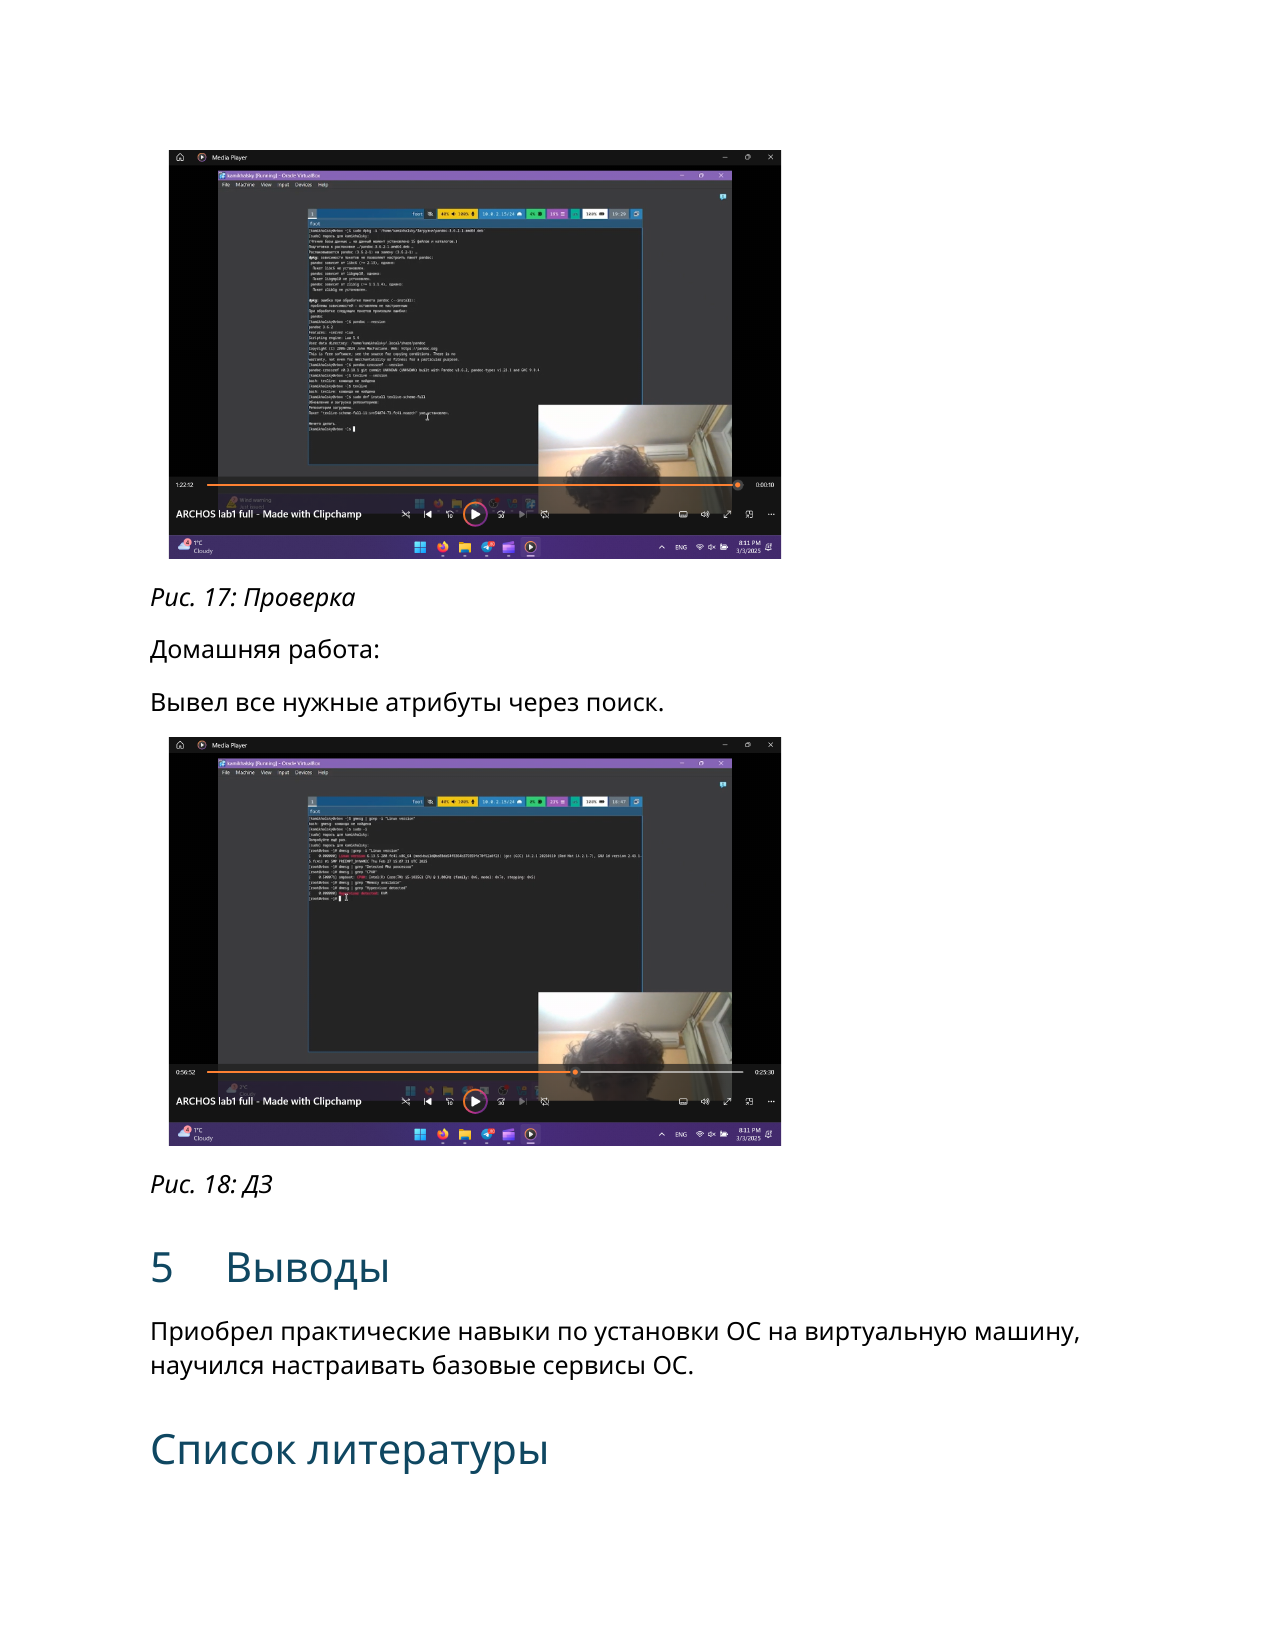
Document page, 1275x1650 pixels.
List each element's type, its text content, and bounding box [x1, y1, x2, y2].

picture [168, 150, 782, 559]
text Домашняя работа: [150, 632, 1125, 666]
text Вывел все нужные атрибуты через поиск. [150, 685, 1125, 719]
text Рис. 18: ДЗ [150, 1167, 1125, 1201]
subtitle Список литературы [150, 1419, 1125, 1476]
text Приобрел практические навыки по установки ОС на виртуальную машину, научился настраивать базовые сервисы ОС. [150, 1314, 1125, 1382]
picture [168, 737, 782, 1146]
subtitle 5 Выводы [150, 1238, 1125, 1295]
text Рис. 17: Проверка [150, 579, 1125, 613]
